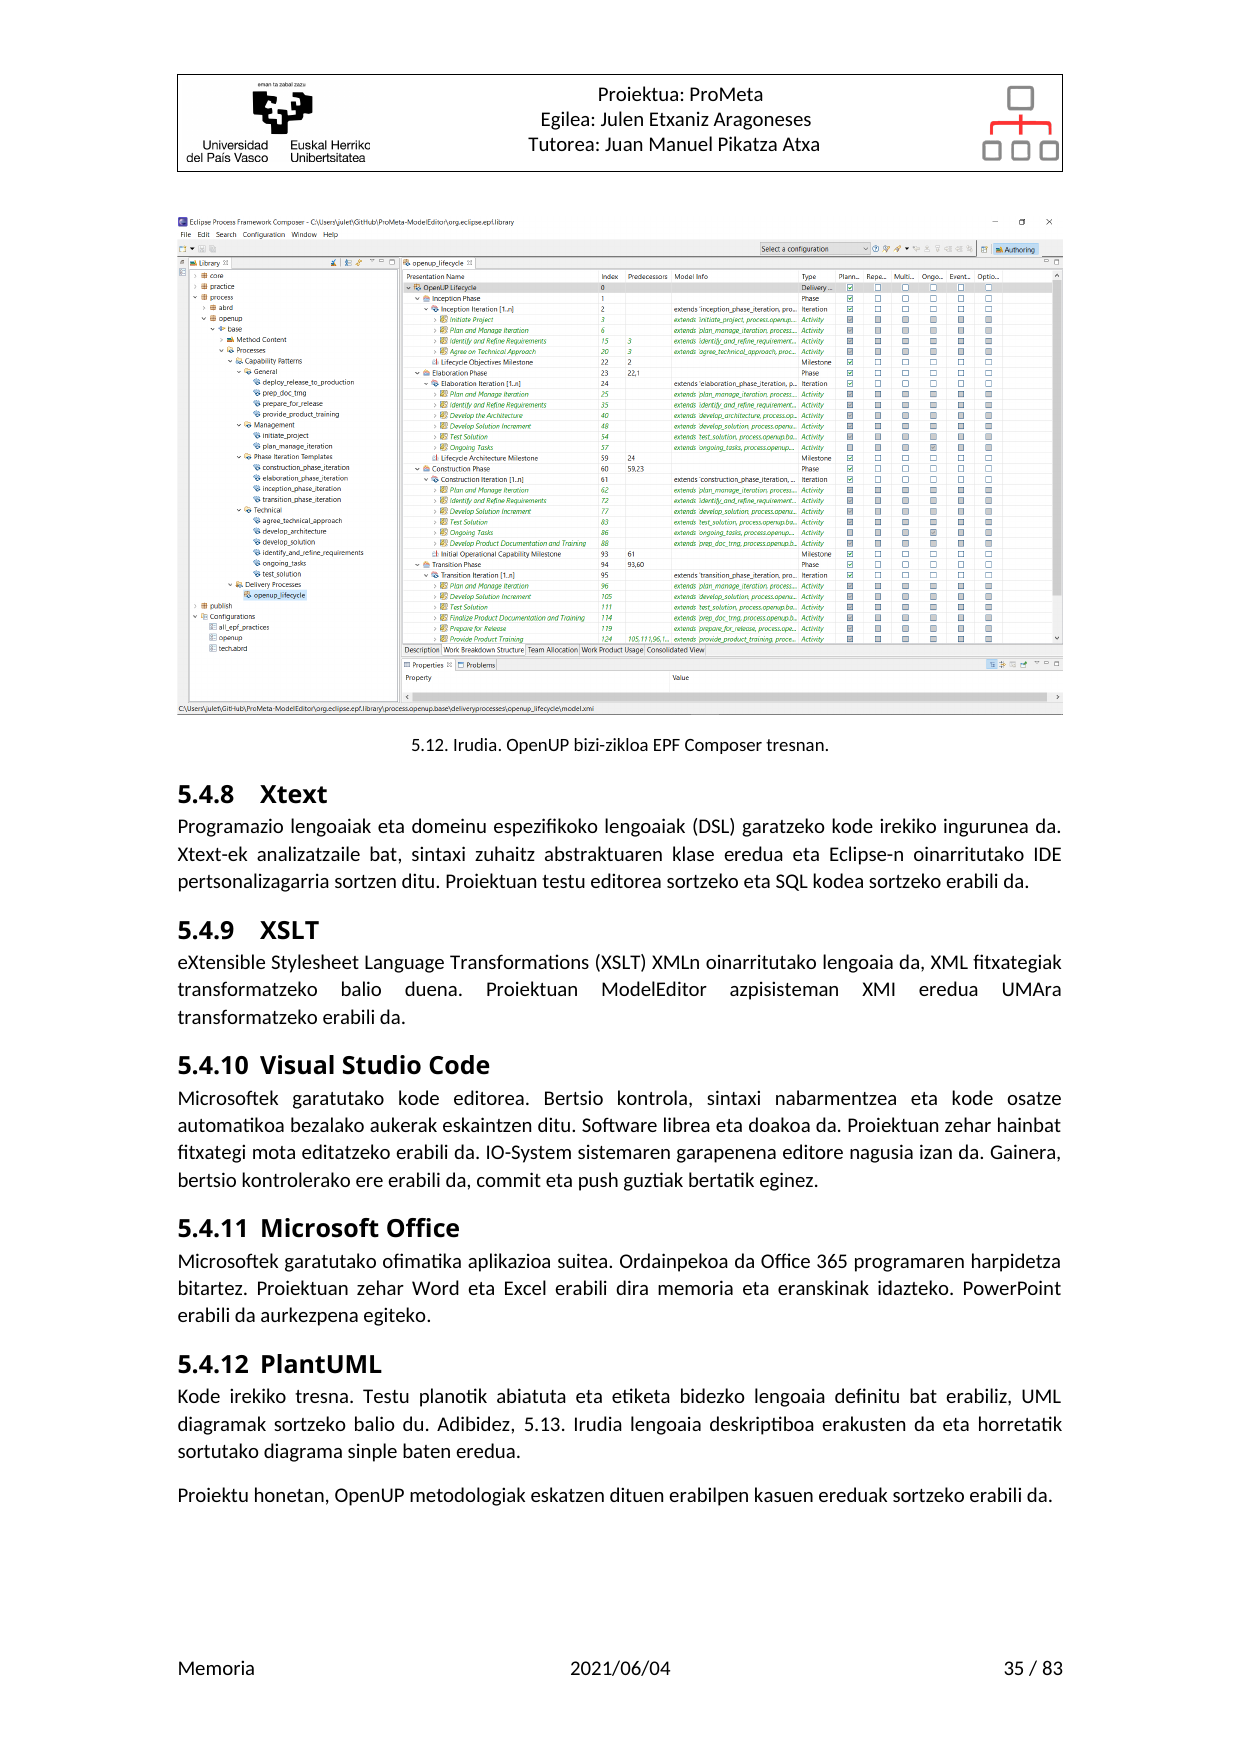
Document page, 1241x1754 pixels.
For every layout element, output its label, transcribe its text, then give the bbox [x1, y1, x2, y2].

picture [978, 80, 1060, 162]
picture [182, 80, 370, 162]
text Microsoftek garatutako ofimatika aplikazioa suitea. Ordainpekoa da Office 365 programaren harpidetza bitartez. Proiektuan zehar Word eta Excel erabili dira memoria eta eranskinak idazteko. PowerPoint erabili da aurkezpena egiteko. [177, 1248, 1063, 1328]
text eXtensible Stylesheet Language Transformations (XSLT) XMLn oinarritutako lengoaia da, XML fitxategiak transformatzeko balio duena. Proiektuan ModelEditor azpisisteman XMI eredua UMAra transformatzeko erabili da. [177, 949, 1063, 1029]
subtitle Xtext [177, 777, 1063, 811]
subtitle Visual Studio Code [177, 1048, 1063, 1082]
text Proiektu honetan, OpenUP metodologiak eskatzen dituen erabilpen kasuen ereduak sortzeko erabili da. [177, 1482, 1063, 1508]
subtitle Microsoft Office [177, 1211, 1063, 1245]
subtitle XSLT [177, 912, 1063, 946]
text Programazio lengoaiak eta domeinu espezifikoko lengoaiak (DSL) garatzeko kode irekiko ingurunea da. Xtext-ek analizatzaile bat, sintaxi zuhaitz abstraktuaren klase eredua eta Eclipse-n oinarritutako IDE pertsonalizagarria sortzen ditu. Proiektuan testu editorea sortzeko eta SQL kodea sortzeko erabili da. [177, 813, 1063, 894]
picture [177, 216, 1063, 715]
subtitle PlantUML [177, 1347, 1063, 1381]
text Microsoftek garatutako kode editorea. Bertsio kontrola, sintaxi nabarmentzea eta kode osatze automatikoa bezalako aukerak eskaintzen ditu. Software librea eta doakoa da. Proiektuan zehar hainbat fitxategi mota editatzeko erabili da. IO-System sistemaren garapenena editore nagusia izan da. Gainera, bertsio kontrolerako ere erabili da, commit eta push guztiak bertatik eginez. [177, 1085, 1063, 1192]
